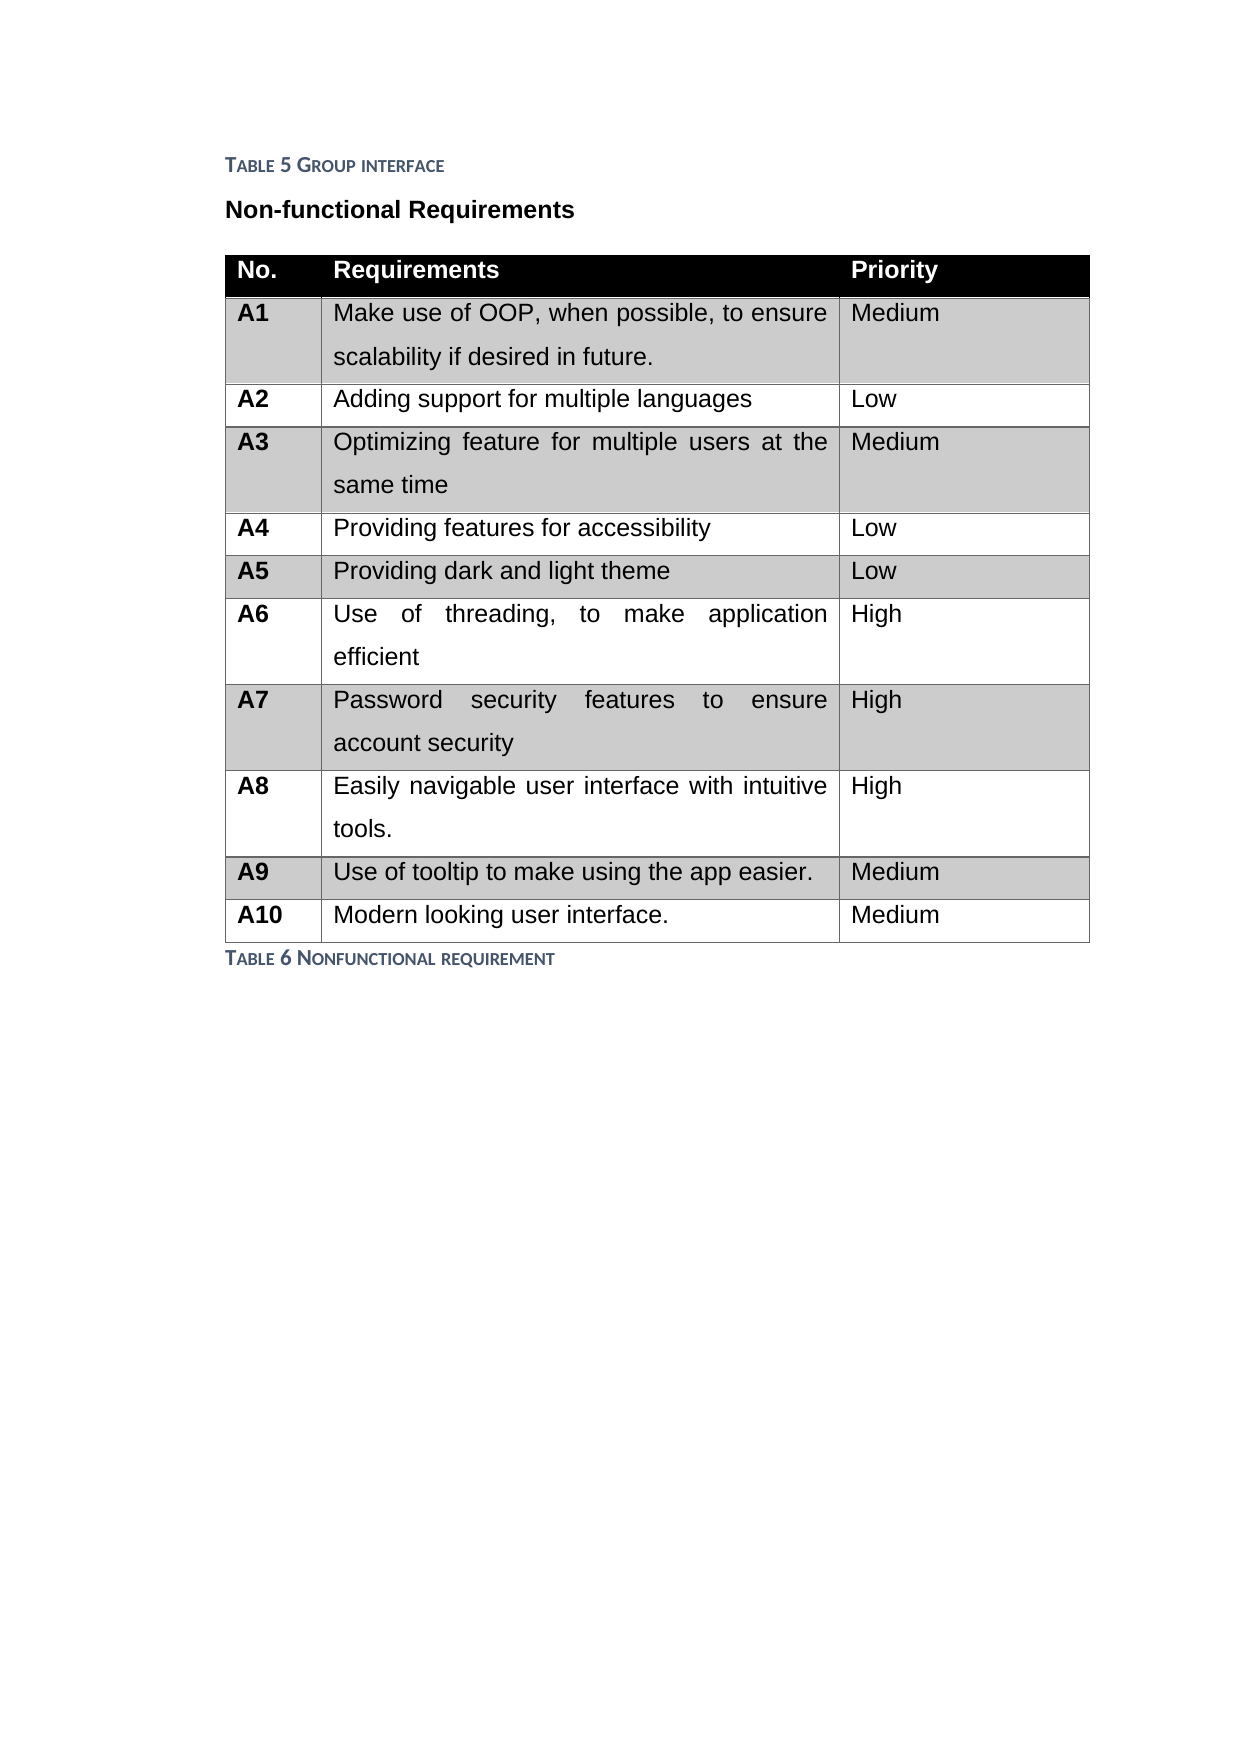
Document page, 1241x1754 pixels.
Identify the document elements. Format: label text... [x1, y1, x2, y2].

table_cell Adding support for multiple languages [322, 385, 839, 426]
table_cell Medium [840, 299, 1089, 383]
table_cell High [840, 771, 1089, 856]
table_cell Password security features to ensure account security [322, 685, 839, 770]
table_cell A8 [226, 771, 321, 856]
table_cell A4 [226, 514, 321, 555]
table_cell A7 [226, 685, 321, 770]
table_cell A3 [226, 428, 321, 512]
table_cell A5 [226, 556, 321, 598]
table_cell A9 [226, 858, 321, 899]
table_cell High [840, 599, 1089, 684]
table_cell Low [840, 556, 1089, 598]
table_cell Low [840, 514, 1089, 555]
table_cell Medium [840, 428, 1089, 512]
table_cell Providing dark and light theme [322, 556, 839, 598]
table_cell Optimizing feature for multiple users at the same time [322, 428, 839, 512]
table_cell A2 [226, 385, 321, 426]
table_cell Medium [840, 858, 1089, 899]
table_cell Use of threading, to make application efficient [322, 599, 839, 684]
table_cell Modern looking user interface. [322, 900, 839, 942]
table_header No. [226, 256, 321, 297]
table_cell Easily navigable user interface with intuitive tools. [322, 771, 839, 856]
table_cell A10 [226, 900, 321, 942]
table_cell Use of tooltip to make using the app easier. [322, 858, 839, 899]
table_cell Providing features for accessibility [322, 514, 839, 555]
table_header Requirements [322, 256, 839, 297]
table_cell Medium [840, 900, 1089, 942]
table_cell High [840, 685, 1089, 770]
table_header Priority [840, 256, 1089, 297]
table_cell A1 [226, 299, 321, 383]
table_cell A6 [226, 599, 321, 684]
table_cell Make use of OOP, when possible, to ensure scalability if desired in future. [322, 299, 839, 383]
table_cell Low [840, 385, 1089, 426]
text Non-functional Requirements [225, 195, 1090, 223]
